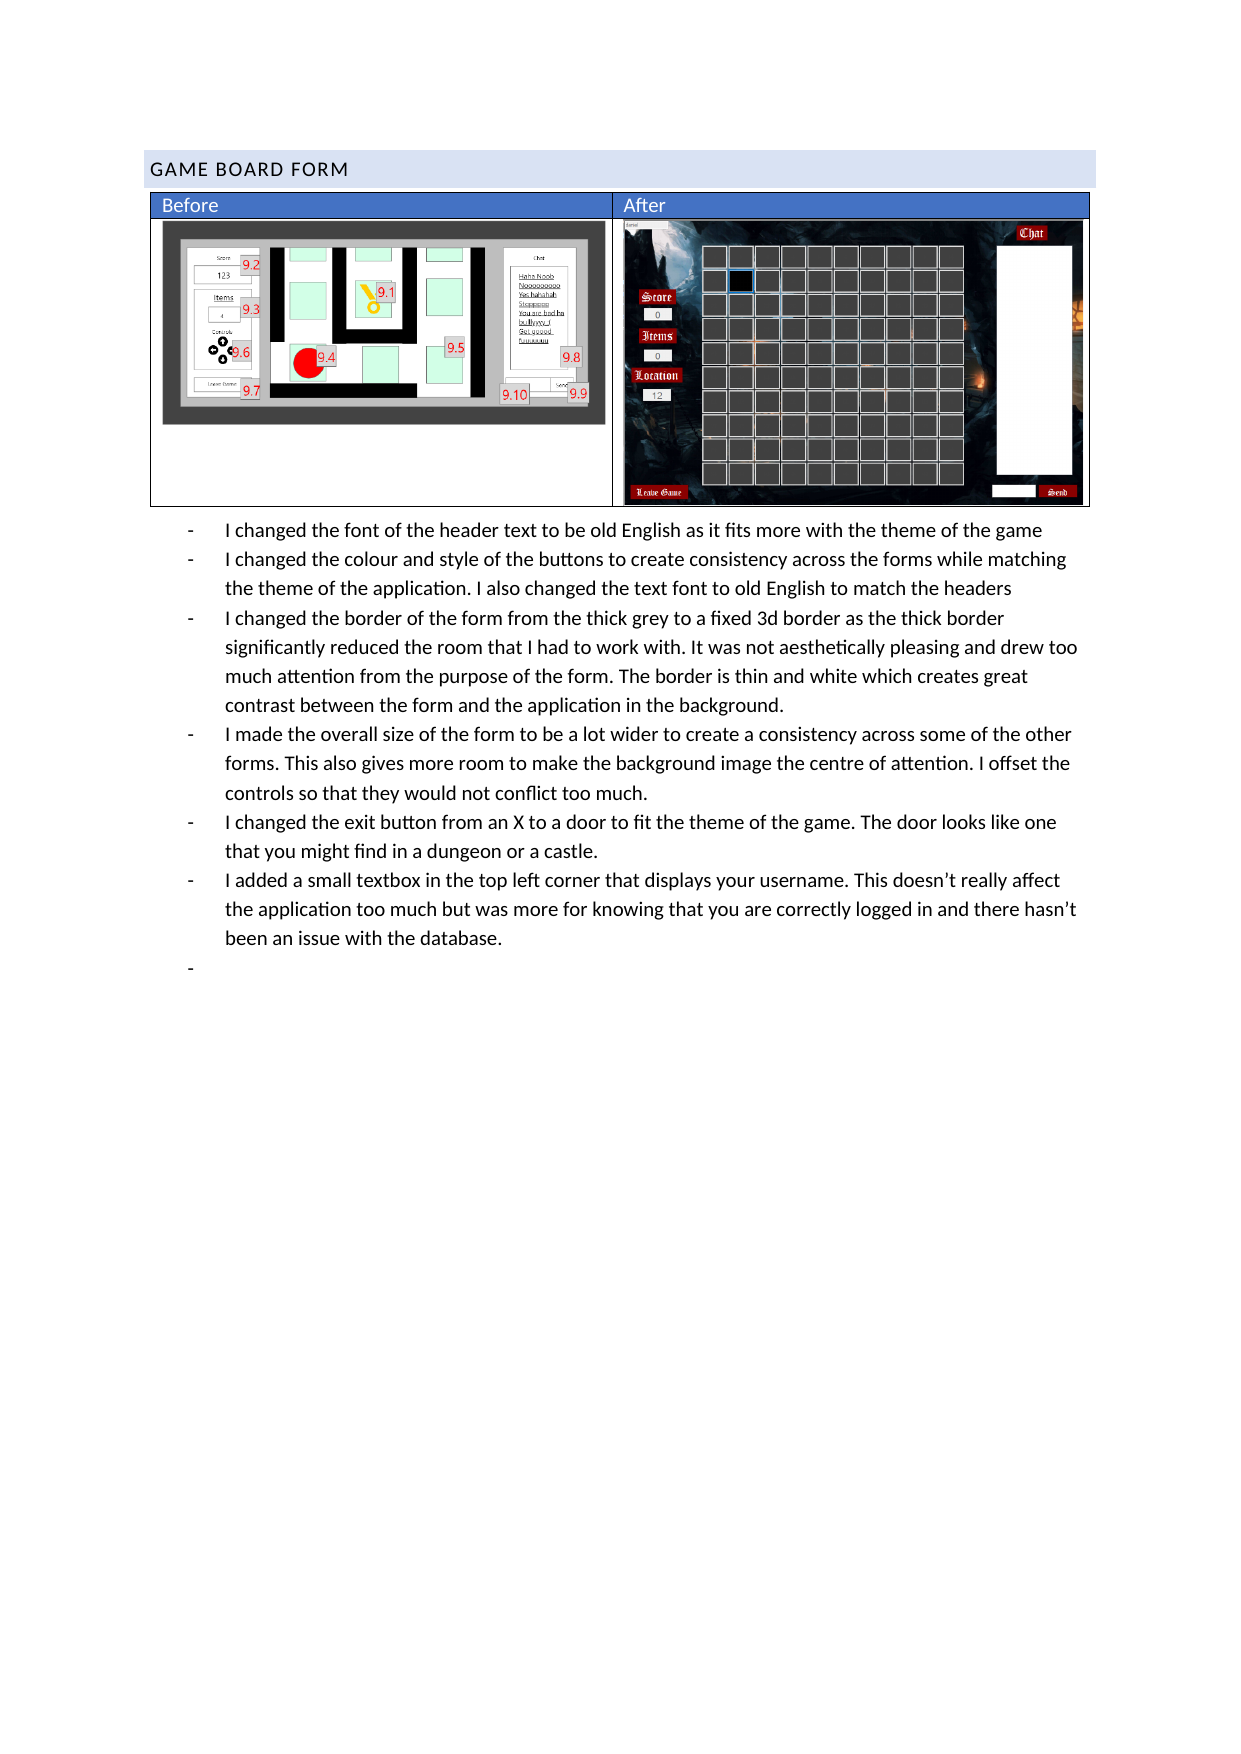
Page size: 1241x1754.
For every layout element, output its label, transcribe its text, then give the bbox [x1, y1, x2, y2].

table_cell [613, 219, 623, 506]
table_cell [151, 219, 612, 506]
list I changed the border of the form from the thick grey to a fixed 3d border as the thick border significantly reduced the room that I had to work with. It was not aesthetically pleasing and drew too much attention from the purpose of the form. The border is thin and white which creates great contrast between the form and the application in the background. [187, 605, 1090, 718]
table_cell [1084, 219, 1089, 506]
subtitle Game Board Form [150, 156, 1090, 182]
list I made the overall size of the form to be a lot wider to create a consistency across some of the other forms. This also gives more room to make the background image the centre of attention. I offset the controls so that they would not conflict too much. [187, 721, 1090, 805]
table_header Before [151, 193, 612, 218]
picture [161, 219, 606, 425]
list I added a small textbox in the top left corner that displays your username. This doesn’t really affect the application too much but was more for knowing that you are correctly logged in and there hasn’t been an issue with the database. [187, 867, 1090, 951]
table_header After [613, 193, 1089, 218]
picture [623, 219, 1084, 506]
list I changed the font of the header text to be old English as it fits more with the theme of the game [187, 517, 1090, 543]
list I changed the exit button from an X to a door to fit the theme of the game. The door looks like one that you might find in a dungeon or a castle. [187, 809, 1090, 863]
list I changed the colour and style of the buttons to create consistency across the forms while matching the theme of the application. I also changed the text font to old English to match the headers [187, 546, 1090, 601]
